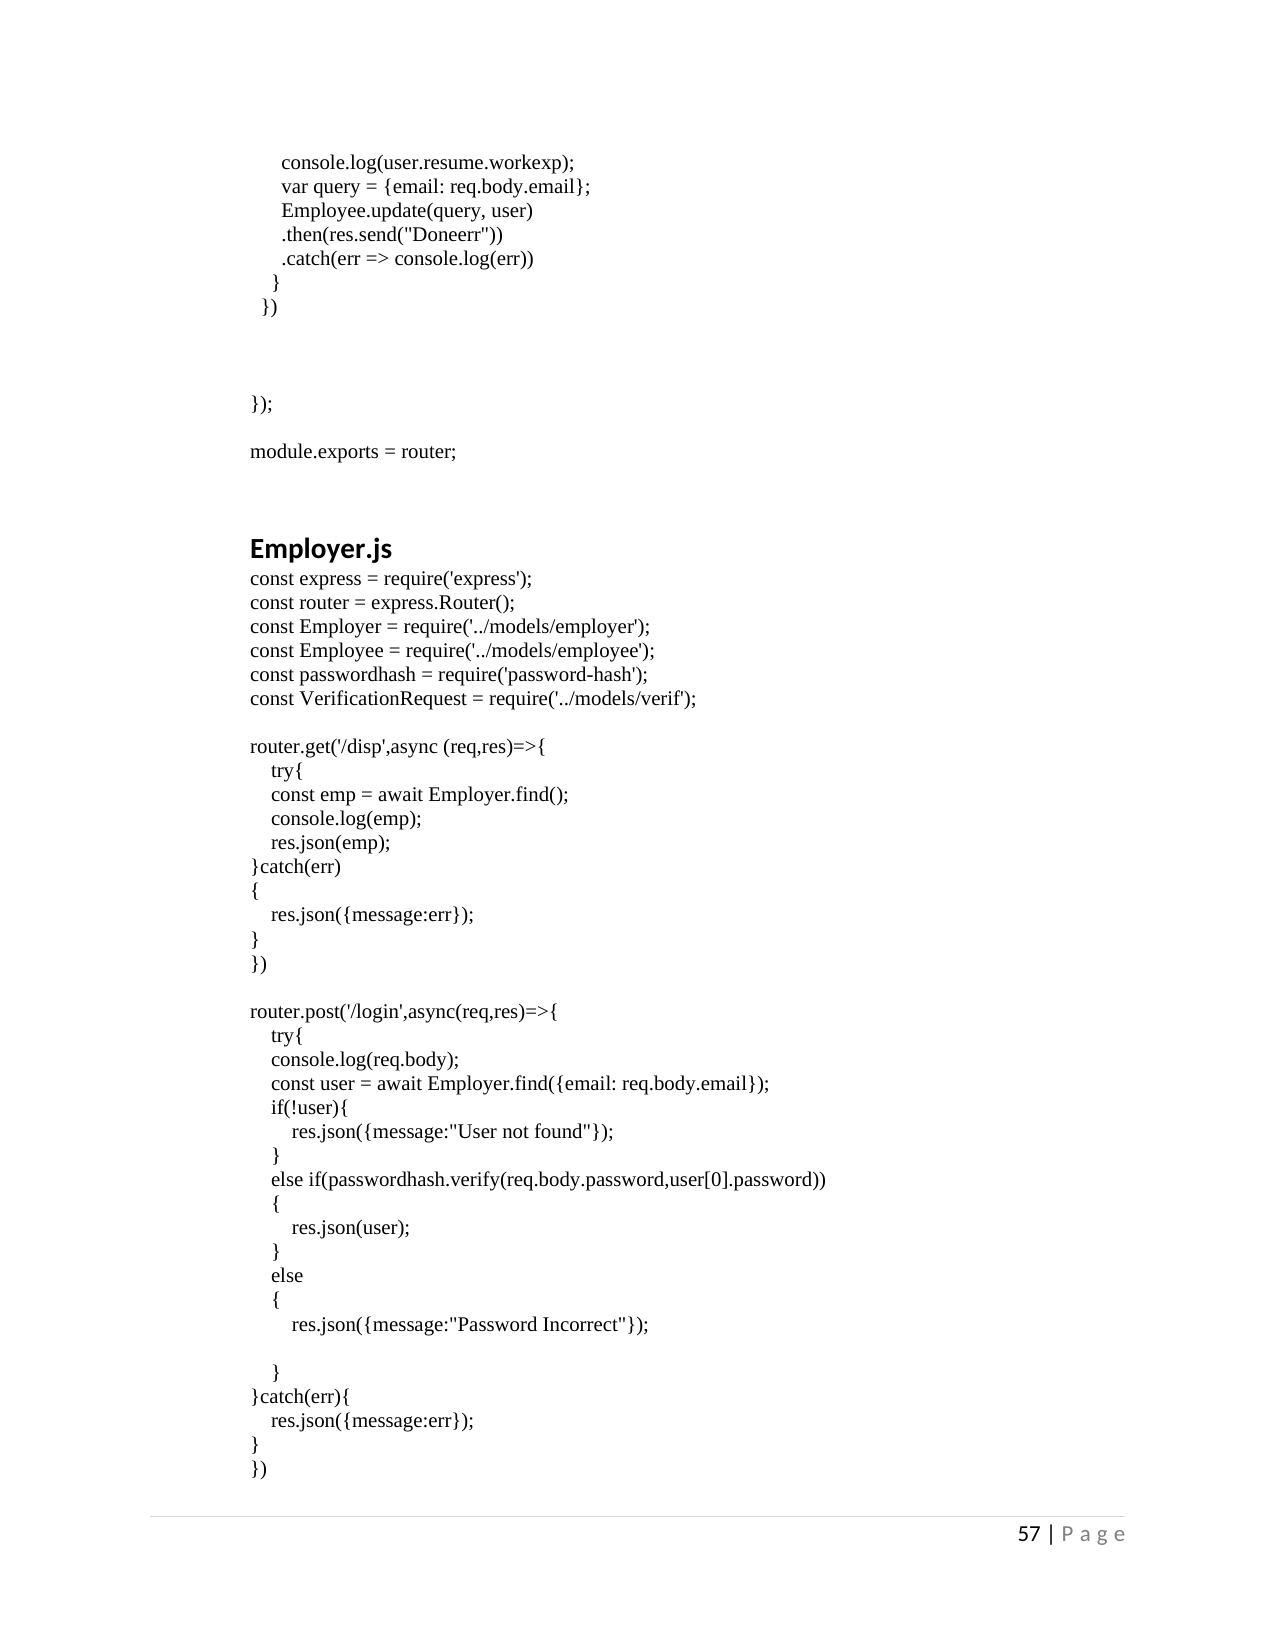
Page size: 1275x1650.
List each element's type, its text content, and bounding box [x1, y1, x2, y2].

text } [250, 270, 1125, 294]
text const VerificationRequest = require('../models/verif'); [250, 686, 1125, 710]
text const passwordhash = require('password-hash'); [250, 662, 1125, 686]
text res.json({message:"User not found"}); [250, 1119, 1125, 1143]
text const Employer = require('../models/employer'); [250, 614, 1125, 638]
text { [250, 1287, 1125, 1311]
text try{ [250, 758, 1125, 782]
text } [250, 1239, 1125, 1263]
text { [250, 878, 1125, 902]
text .then(res.send("Doneerr")) [250, 222, 1125, 246]
text console.log(user.resume.workexp); [250, 150, 1125, 174]
text Employee.update(query, user) [250, 198, 1125, 222]
text else [250, 1263, 1125, 1287]
text else if(passwordhash.verify(req.body.password,user[0].password)) [250, 1167, 1125, 1191]
text router.get('/disp',async (req,res)=>{ [250, 734, 1125, 758]
text }catch(err){ [250, 1384, 1125, 1408]
text }); [250, 391, 1125, 415]
text } [250, 1359, 1125, 1384]
text }) [250, 1456, 1125, 1480]
text res.json({message:err}); [250, 902, 1125, 926]
text router.post('/login',async(req,res)=>{ [250, 999, 1125, 1023]
text const user = await Employer.find({email: req.body.email}); [250, 1071, 1125, 1095]
text { [250, 1191, 1125, 1215]
text } [250, 1143, 1125, 1167]
text const router = express.Router(); [250, 589, 1125, 614]
text res.json({message:err}); [250, 1408, 1125, 1432]
text const Employee = require('../models/employee'); [250, 638, 1125, 662]
text }) [250, 951, 1125, 974]
text }) [250, 294, 1125, 318]
text res.json(user); [250, 1215, 1125, 1239]
text Employer.js [250, 530, 1125, 566]
text } [250, 926, 1125, 951]
text res.json(emp); [250, 830, 1125, 854]
text try{ [250, 1023, 1125, 1047]
text }catch(err) [250, 854, 1125, 878]
text if(!user){ [250, 1095, 1125, 1119]
text var query = {email: req.body.email}; [250, 174, 1125, 198]
text const emp = await Employer.find(); [250, 782, 1125, 806]
text console.log(req.body); [250, 1047, 1125, 1071]
text console.log(emp); [250, 806, 1125, 830]
text .catch(err => console.log(err)) [250, 246, 1125, 270]
text res.json({message:"Password Incorrect"}); [250, 1311, 1125, 1336]
text module.exports = router; [250, 439, 1125, 463]
text const express = require('express'); [250, 566, 1125, 589]
text } [250, 1432, 1125, 1456]
